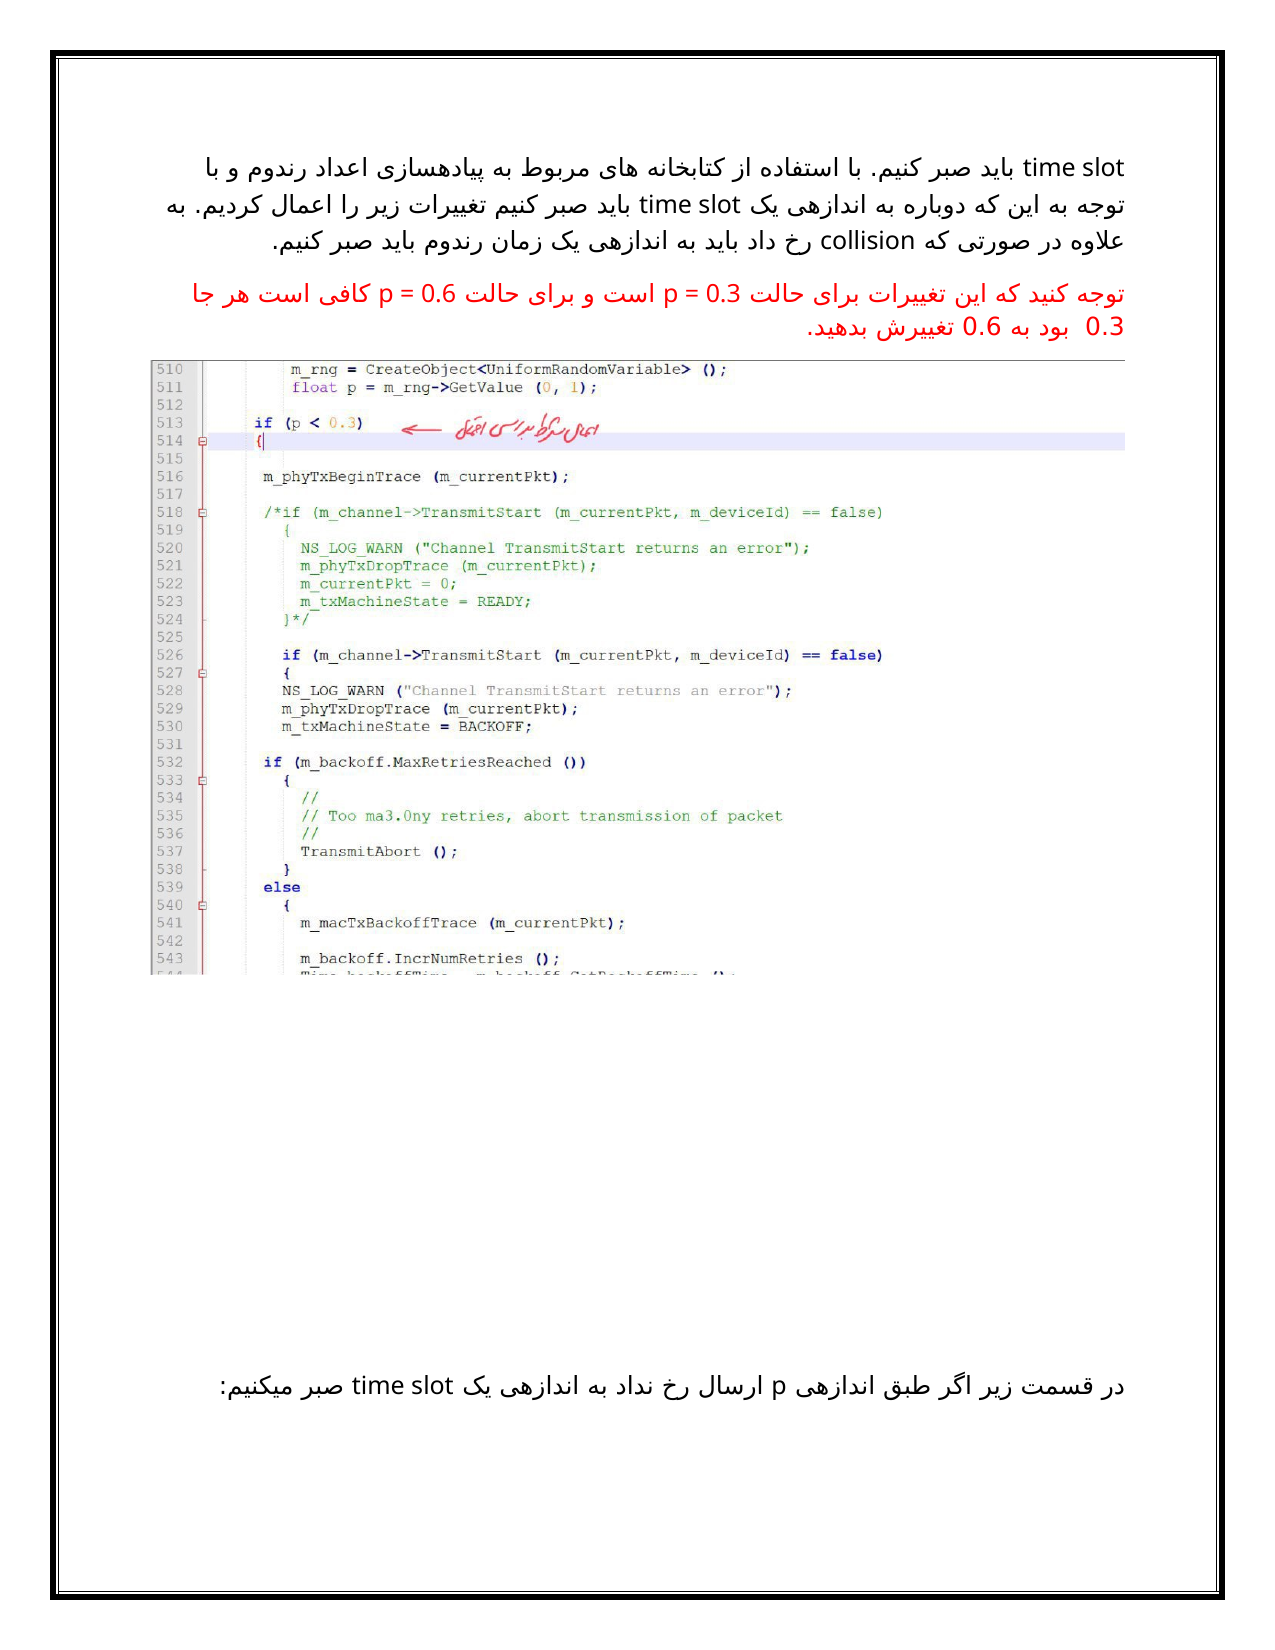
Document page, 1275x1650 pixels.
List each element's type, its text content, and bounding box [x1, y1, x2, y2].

text توجه کنید که این تغییرات برای حالت p = 0.3 است و برای حالت p = 0.6 کافی است هر جا 0.3 بود به 0.6 تغییرش بدهید. [150, 276, 1125, 342]
picture [150, 360, 1125, 975]
text در قسمت زیر اگر طبق اندازهی p ارسال رخ نداد به اندازهی یک time slot صبر میکنیم: [150, 1367, 1125, 1402]
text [150, 150, 1125, 257]
